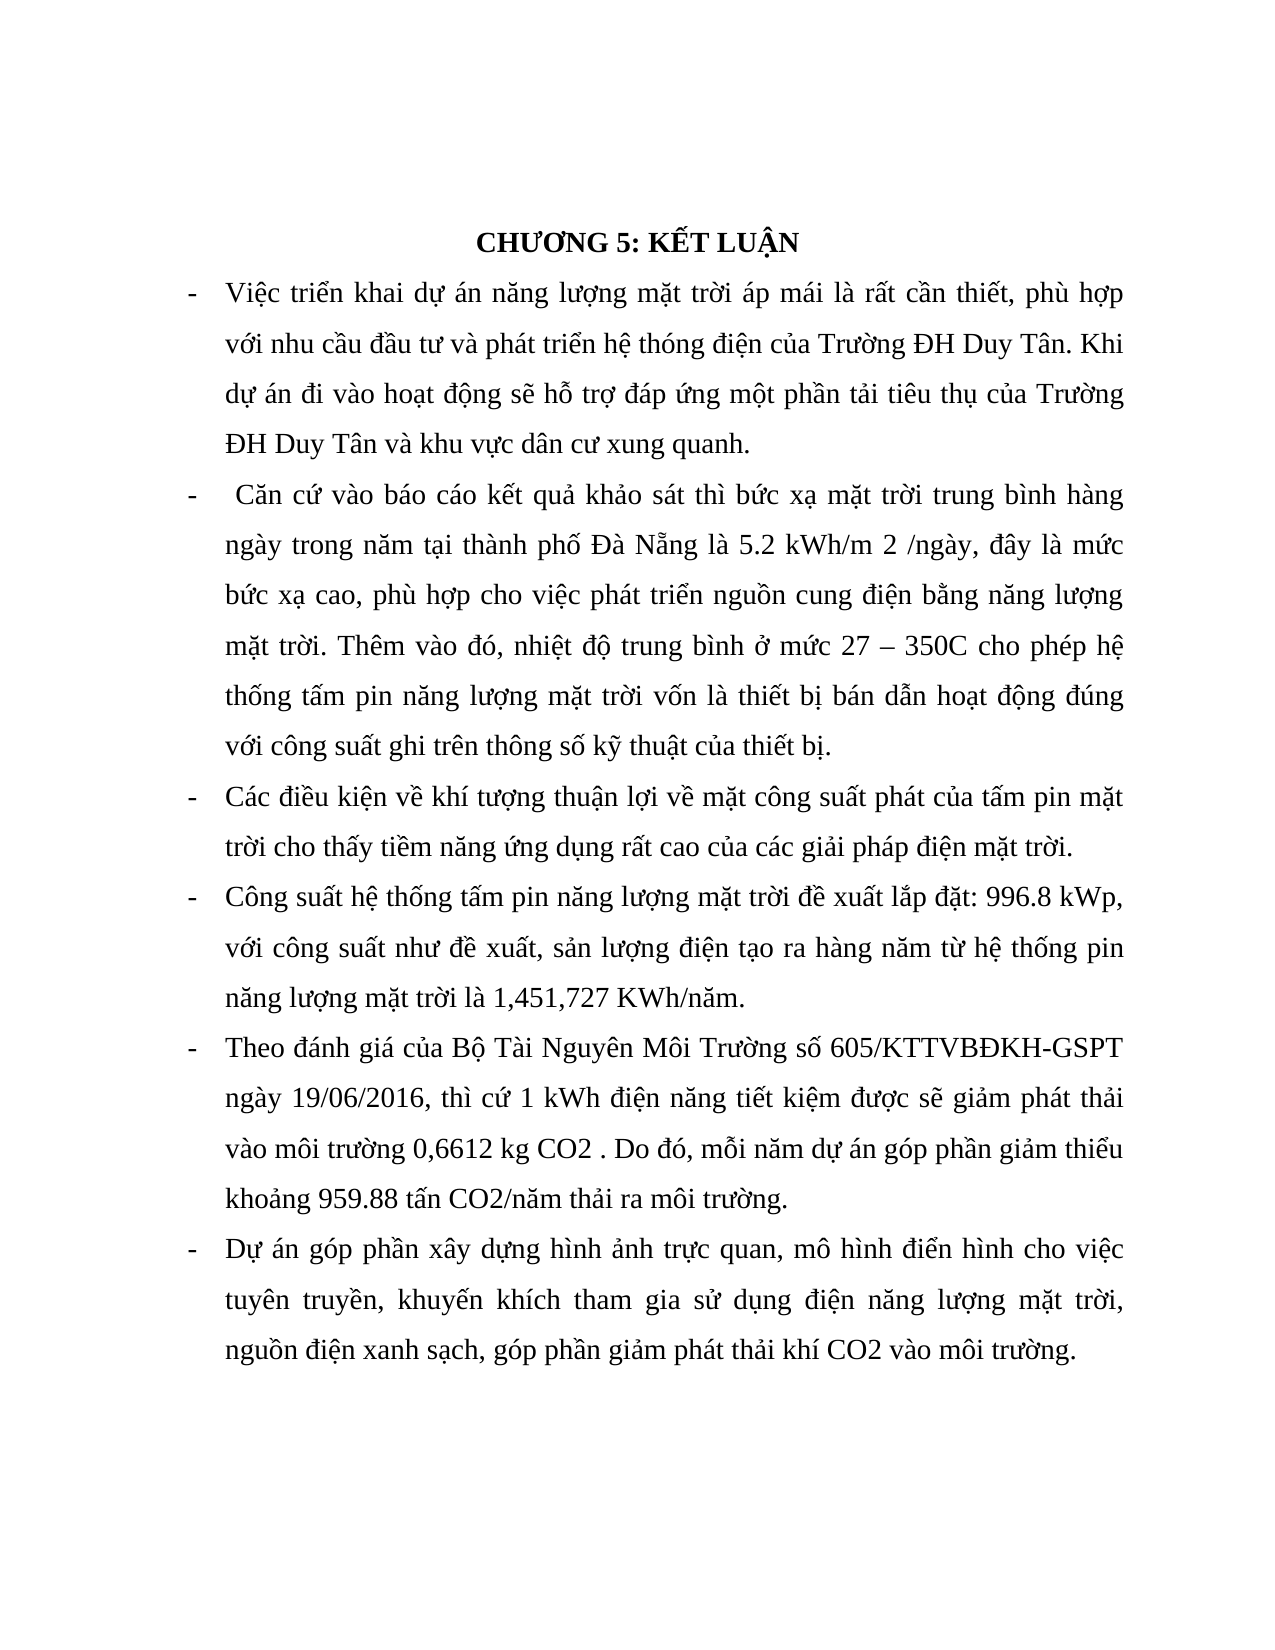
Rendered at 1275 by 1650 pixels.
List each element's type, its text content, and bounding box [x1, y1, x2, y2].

list Căn cứ vào báo cáo kết quả khảo sát thì bức xạ mặt trời trung bình hàng ngày trong năm tại thành phố Đà Nẵng là 5.2 kWh/m 2 /ngày, đây là mức bức xạ cao, phù hợp cho việc phát triển nguồn cung điện bằng năng lượng mặt trời. Thêm vào đó, nhiệt độ trung bình ở mức 27 – 350C cho phép hệ thống tấm pin năng lượng mặt trời vốn là thiết bị bán dẫn hoạt động đúng với công suất ghi trên thông số kỹ thuật của thiết bị. [187, 477, 1125, 762]
list Theo đánh giá của Bộ Tài Nguyên Môi Trường số 605/KTTVBĐKH-GSPT ngày 19/06/2016, thì cứ 1 kWh điện năng tiết kiệm được sẽ giảm phát thải vào môi trường 0,6612 kg CO2 . Do đó, mỗi năm dự án góp phần giảm thiểu khoảng 959.88 tấn CO2/năm thải ra môi trường. [187, 1030, 1125, 1215]
list Dự án góp phần xây dựng hình ảnh trực quan, mô hình điển hình cho việc tuyên truyền, khuyến khích tham gia sử dụng điện năng lượng mặt trời, nguồn điện xanh sạch, góp phần giảm phát thải khí CO2 vào môi trường. [187, 1232, 1125, 1366]
list Các điều kiện về khí tượng thuận lợi về mặt công suất phát của tấm pin mặt trời cho thấy tiềm năng ứng dụng rất cao của các giải pháp điện mặt trời. [187, 779, 1125, 863]
list Công suất hệ thống tấm pin năng lượng mặt trời đề xuất lắp đặt: 996.8 kWp, với công suất như đề xuất, sản lượng điện tạo ra hàng năm từ hệ thống pin năng lượng mặt trời là 1,451,727 KWh/năm. [187, 879, 1125, 1013]
list Việc triển khai dự án năng lượng mặt trời áp mái là rất cần thiết, phù hợp với nhu cầu đầu tư và phát triển hệ thóng điện của Trường ĐH Duy Tân. Khi dự án đi vào hoạt động sẽ hỗ trợ đáp ứng một phần tải tiêu thụ của Trường ĐH Duy Tân và khu vực dân cư xung quanh. [187, 276, 1125, 460]
subtitle CHƯƠNG 5: KẾT LUẬN [150, 225, 1125, 259]
